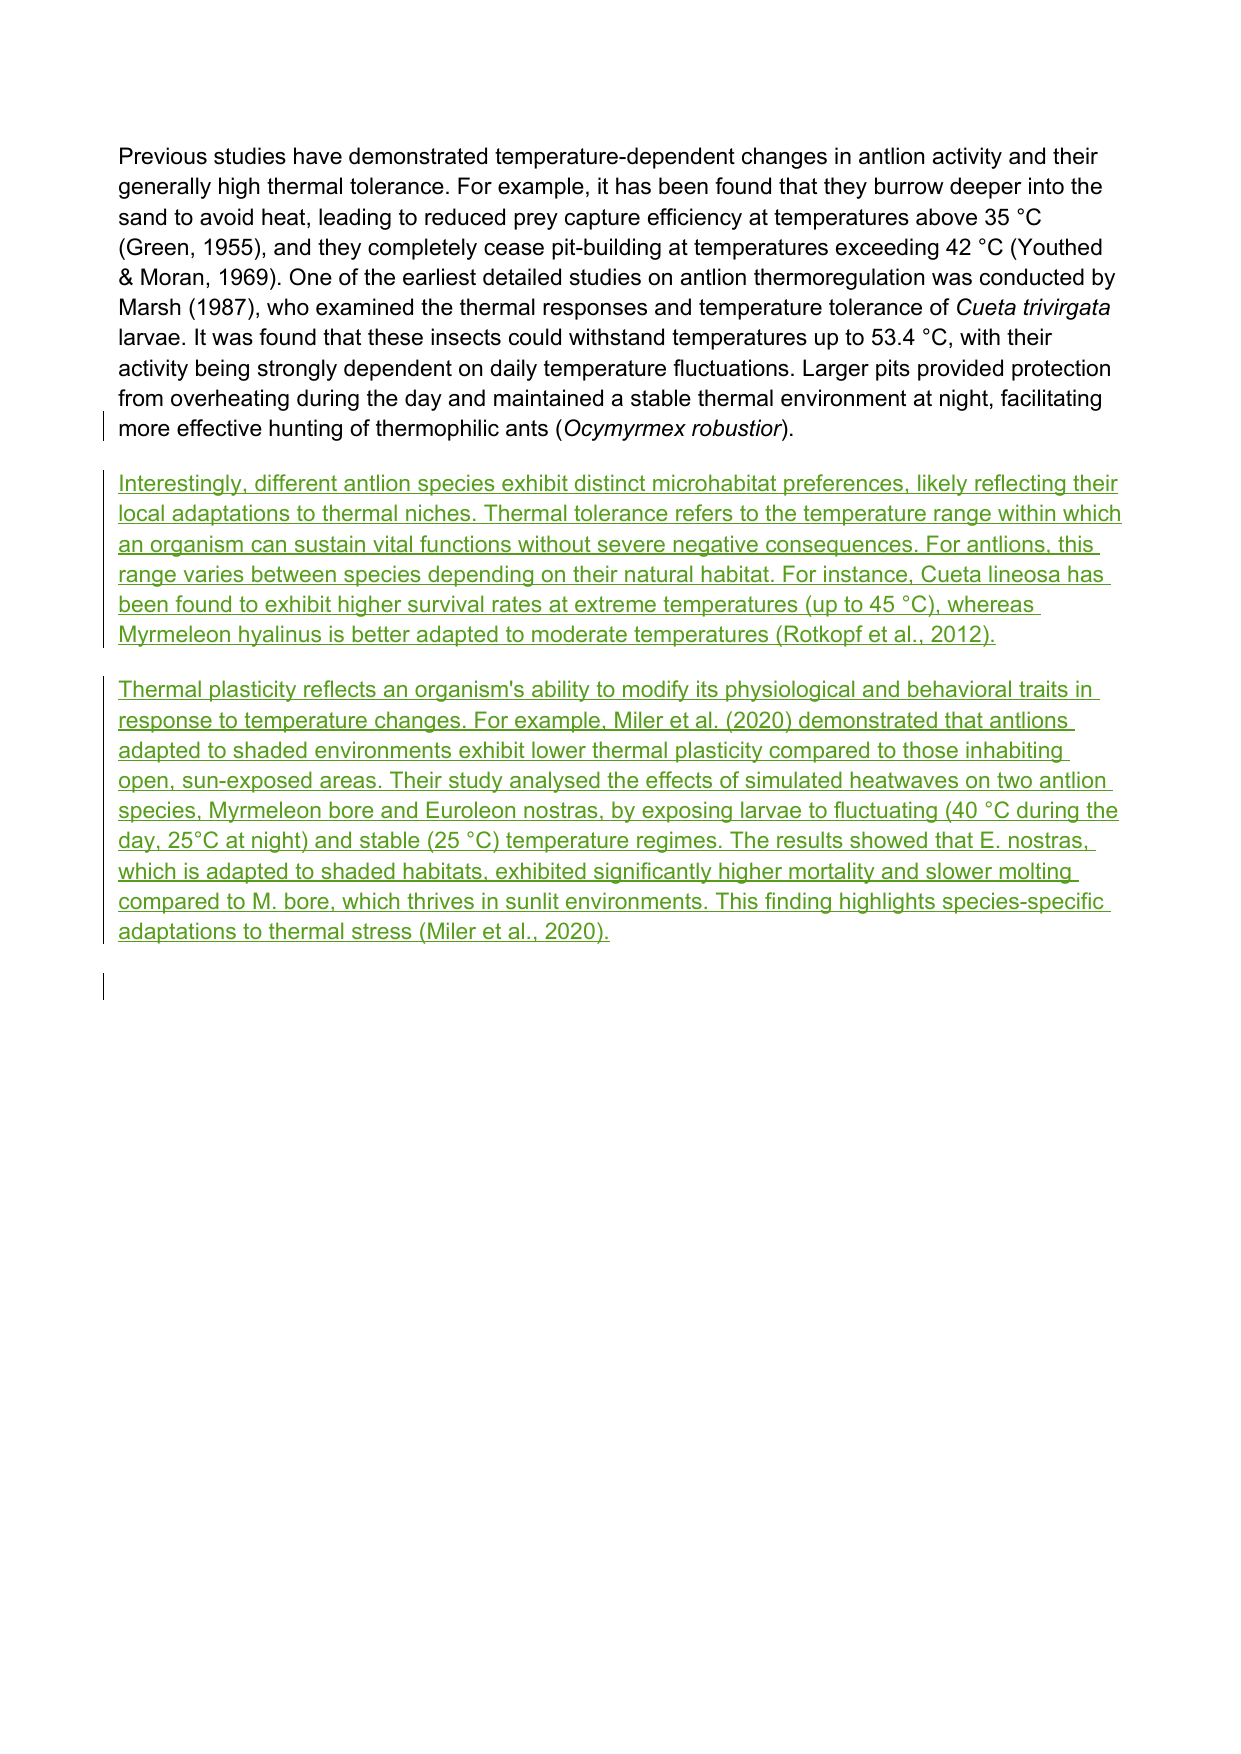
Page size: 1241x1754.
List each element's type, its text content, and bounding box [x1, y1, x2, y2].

text Previous studies have demonstrated temperature-dependent changes in antlion activity and their generally high thermal tolerance. For example, it has been found that they burrow deeper into the sand to avoid heat, leading to reduced prey capture efficiency at temperatures above 35 °C (Green, 1955), and they completely cease pit-building at temperatures exceeding 42 °C (Youthed & Moran, 1969). One of the earliest detailed studies on antlion thermoregulation was conducted by Marsh (1987), who examined the thermal responses and temperature tolerance of Cueta trivirgata larvae. It was found that these insects could withstand temperatures up to 53.4 °C, with their activity being strongly dependent on daily temperature fluctuations. Larger pits provided protection from overheating during the day and maintained a stable thermal environment at night, facilitating more effective hunting of thermophilic ants (Ocymyrmex robustior). [118, 143, 1122, 441]
